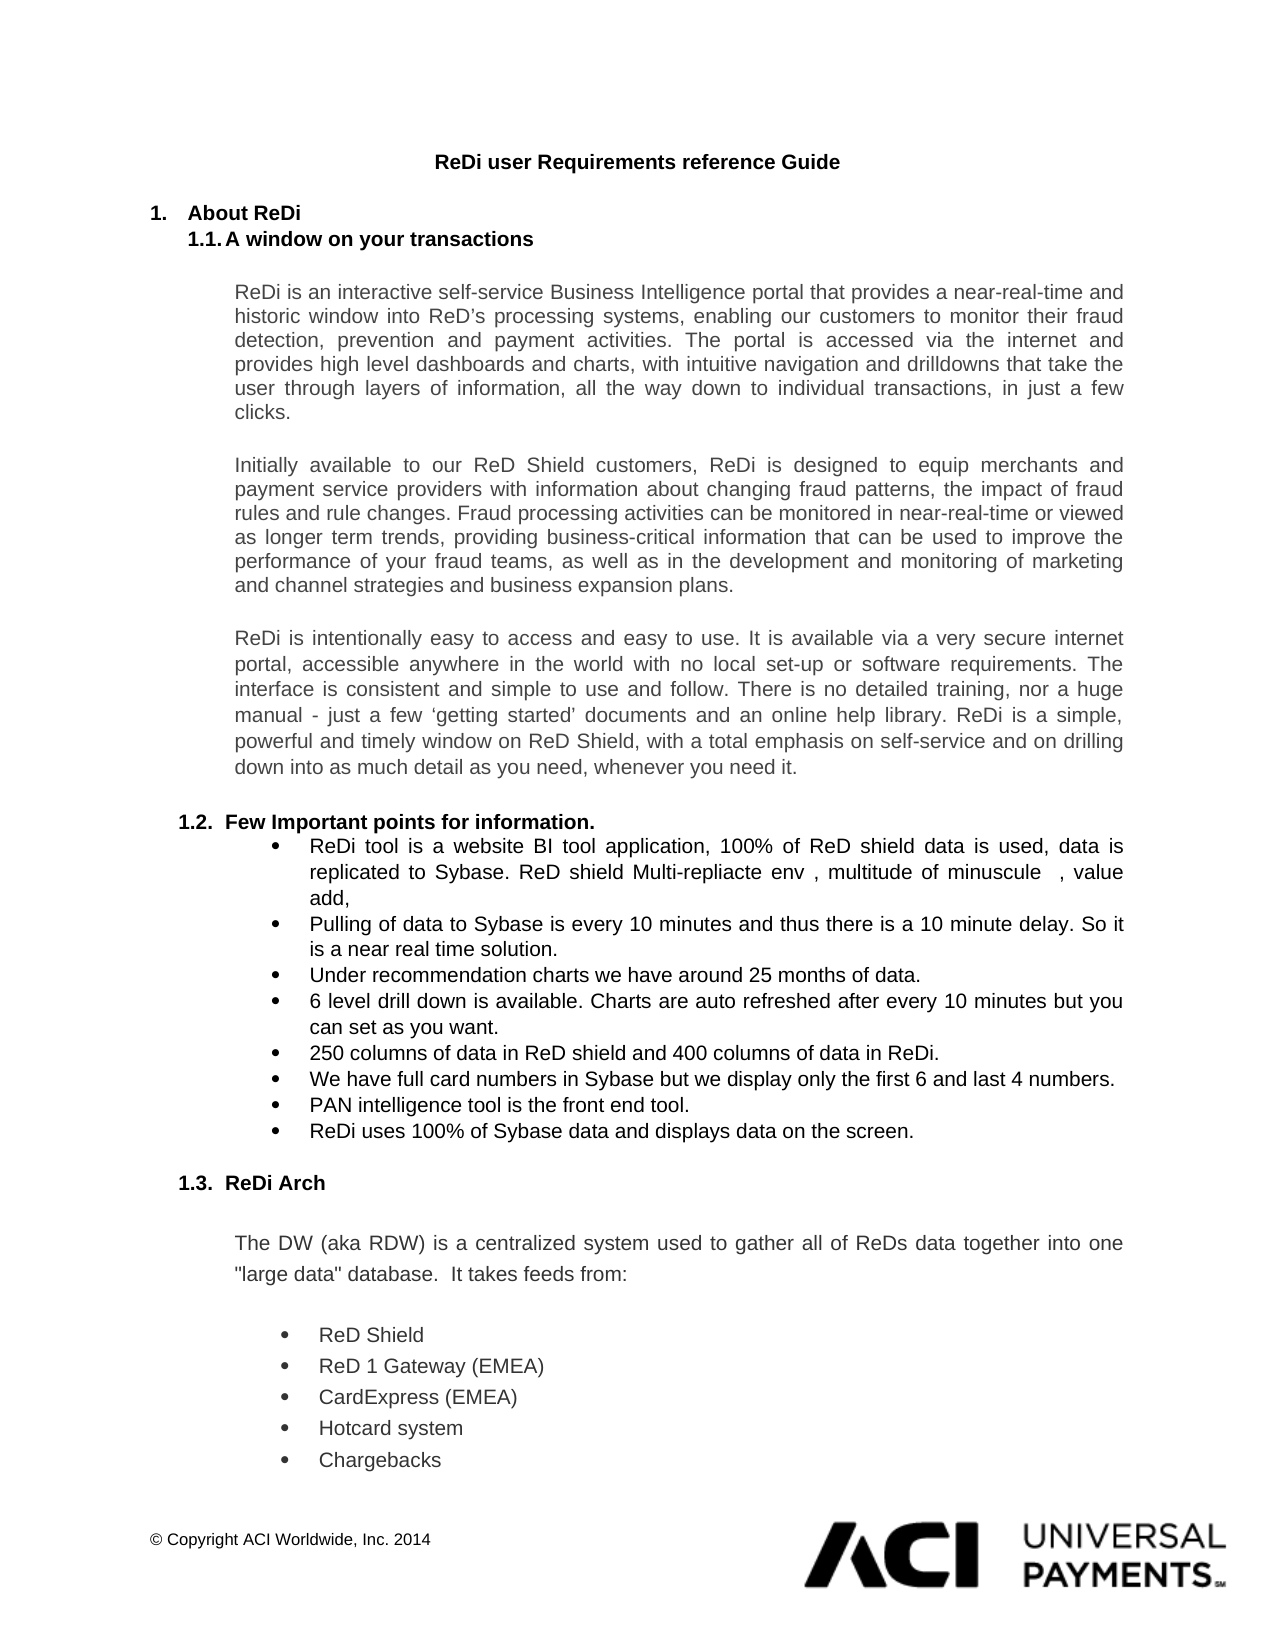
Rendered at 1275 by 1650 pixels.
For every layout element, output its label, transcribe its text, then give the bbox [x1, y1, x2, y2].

picture [802, 1519, 1229, 1590]
text ReDi is intentionally easy to access and easy to use. It is available via a very secure internet portal, accessible anywhere in the world with no local set-up or software requirements. The interface is consistent and simple to use and follow. There is no detailed training, nor a huge manual - just a few ‘getting started’ documents and an online help library. ReDi is a simple, powerful and timely window on ReD Shield, with a total emphasis on self-service and on drilling down into as much detail as you need, whenever you need it. ​​​​ [234, 626, 1125, 779]
list ReDi tool is a website BI tool application, 100% of ReD shield data is used, data is replicated to Sybase. ReD shield Multi-repliacte env , multitude of minuscule , value add, [272, 834, 1125, 909]
list Few Important points for information. [178, 810, 1125, 834]
text Initially available to our ReD Shield customers, ReDi is designed to equip merchants and payment service providers with information about changing fraud patterns, the impact of fraud rules and rule changes. Fraud processing activities can be monitored in near-real-time or viewed as longer term trends, providing business-critical information that can be used to improve the performance of your fraud teams, as well as in the development and monitoring of marketing and channel strategies and business expansion plans. [234, 453, 1125, 596]
list 250 columns of data in ReD shield and 400 columns of data in ReDi. [272, 1041, 1125, 1065]
list Chargebacks [281, 1440, 1125, 1471]
list ReD 1 Gateway (EMEA) [281, 1346, 1125, 1378]
list 6 level drill down is available. Charts are auto refreshed after every 10 minutes but you can set as you want. [272, 989, 1125, 1039]
list We have full card numbers in Sybase but we display only the first 6 and last 4 numbers. [272, 1067, 1125, 1091]
text ReDi is an interactive self-service Business Intelligence portal that provides a near-real-time and historic window into ReD’s processing systems, enabling our customers to monitor their fraud detection, prevention and payment activities. The portal is accessed via the internet and provides high level dashboards and charts, with intuitive navigation and drilldowns that take the user through layers of information, all the way down to individual transactions, in just a few clicks. [234, 280, 1125, 423]
list Pulling of data to Sybase is every 10 minutes and thus there is a 10 minute delay. So it is a near real time solution. [272, 911, 1125, 961]
list ReDi Arch [178, 1170, 1125, 1194]
list ReDi uses 100% of Sybase data and displays data on the screen. [272, 1119, 1125, 1143]
list Under recommendation charts we have around 25 months of data. [272, 963, 1125, 987]
list Hotcard system [281, 1409, 1125, 1440]
list CardExpress (EMEA) [281, 1378, 1125, 1409]
list A window on your transactions [187, 227, 1125, 251]
list PAN intelligence tool is the front end tool. [272, 1093, 1125, 1117]
list ReD Shield [281, 1315, 1125, 1346]
text The DW (aka RDW) is a centralized system used to gather all of ReDs data together into one "large data" database. It takes feeds from: [234, 1223, 1125, 1286]
subtitle Ab​out Re​​Di [150, 201, 1125, 225]
text ReDi user Requirements reference Guide [150, 150, 1125, 174]
